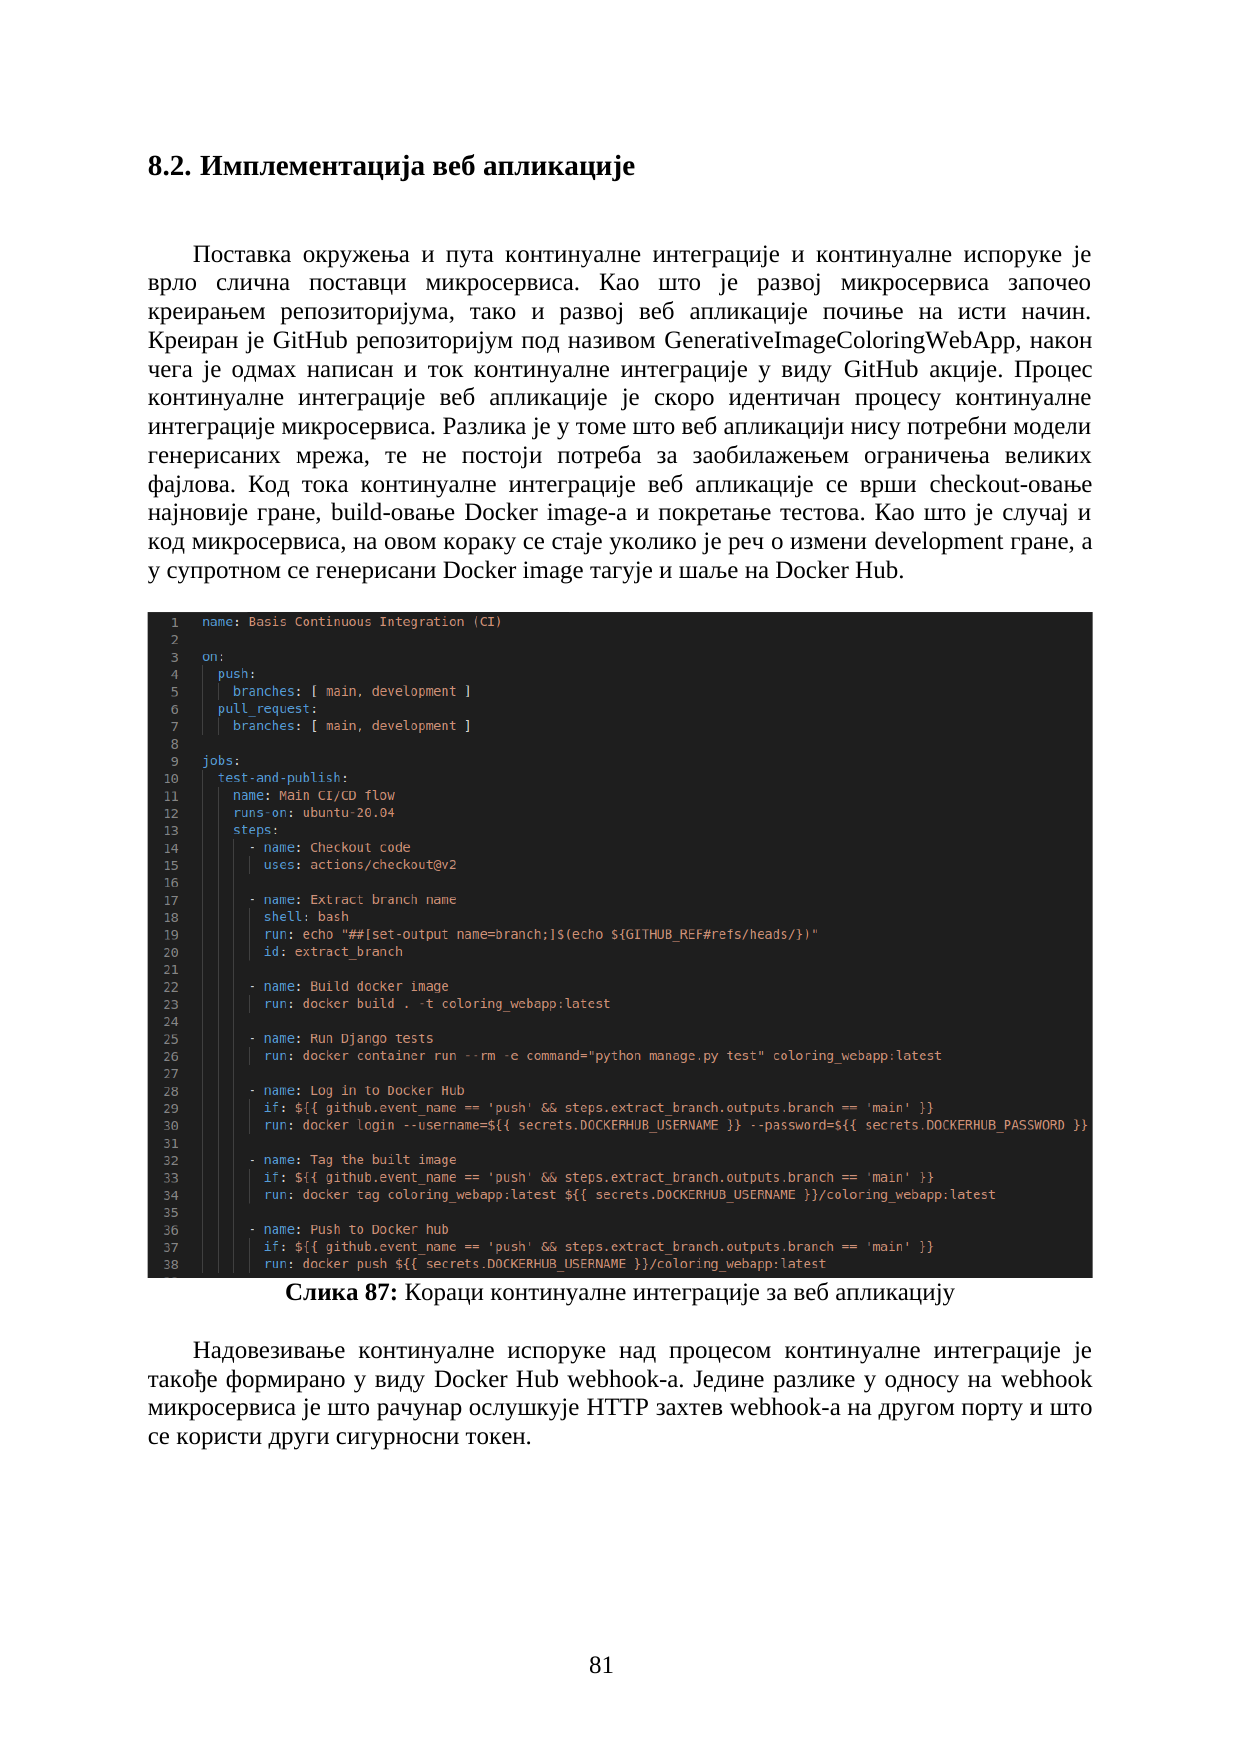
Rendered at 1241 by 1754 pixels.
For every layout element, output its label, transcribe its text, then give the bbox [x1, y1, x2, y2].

subtitle Имплементација веб апликације [148, 148, 1092, 181]
text Надовезивање континуалне испоруке над процесом континуалне интеграције је такође формирано у виду Docker Hub webhook-a. Једине разлике у односу на webhook микросервиса је што рачунар ослушкује HTTP захтев webhook-а на другом порту и што се користи други сигурносни токен. [148, 1335, 1092, 1450]
picture [147, 612, 1093, 1278]
text Слика 87: Кораци континуалне интеграције за веб апликацију [148, 1278, 1092, 1306]
text Поставка окружења и пута континуалне интеграције и континуалне испоруке је врло слична поставци микросервиса. Као што је развој микросервиса започео креирањем репозиторијума, тако и развој веб апликације почиње на исти начин. Креиран је GitHub репозиторијум под називом GenerativeImageColoringWebApp, након чега је одмах написан и ток континуалне интеграције у виду GitHub акције. Процес континуалне интеграције веб апликације је скоро идентичан процесу континуалне интеграције микросервиса. Разлика је у томе што веб апликацији нису потребни модели генерисаних мрежа, те не постоји потреба за заобилажењем ограничења великих фајлова. Код тока континуалне интеграције веб апликације се врши checkout-овање најновије гране, build-овање Docker image-а и покретање тестова. Као што је случај и код микросервиса, на овом кораку се стаје уколико је реч о измени development гране, а у супротном се генерисани Docker image тагује и шаље на Docker Hub. [148, 239, 1092, 584]
